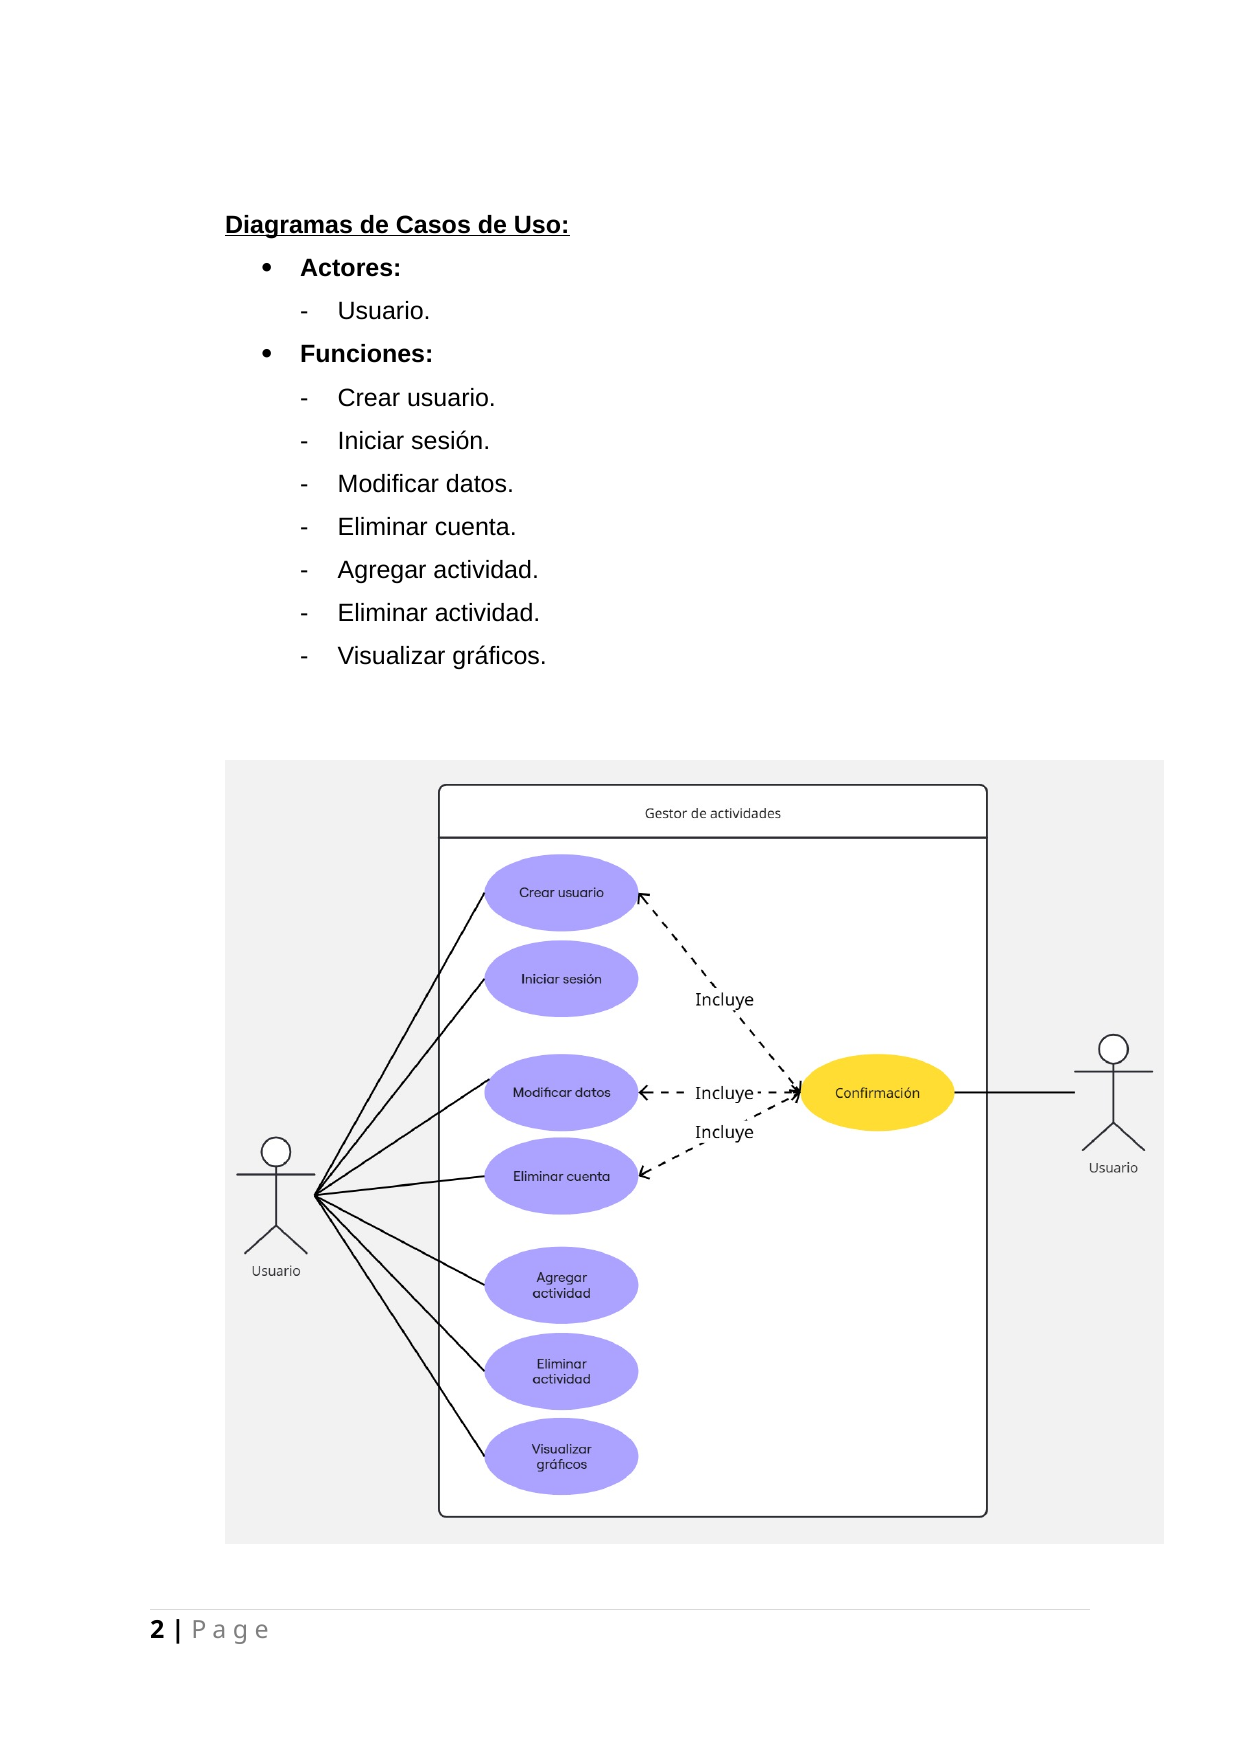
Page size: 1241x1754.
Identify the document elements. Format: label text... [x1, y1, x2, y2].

list Iniciar sesión. [300, 426, 1090, 454]
list Actores: [262, 253, 1090, 282]
list Modificar datos. [300, 469, 1090, 497]
list Visualizar gráficos. [300, 641, 1090, 670]
list Eliminar actividad. [300, 598, 1090, 627]
picture [225, 760, 1164, 1544]
list Crear usuario. [300, 382, 1090, 411]
list Funciones: [262, 339, 1090, 368]
list Usuario. [300, 296, 1090, 325]
list Eliminar cuenta. [300, 512, 1090, 541]
list Agregar actividad. [300, 555, 1090, 584]
list Diagramas de Casos de Uso: [225, 210, 1090, 238]
